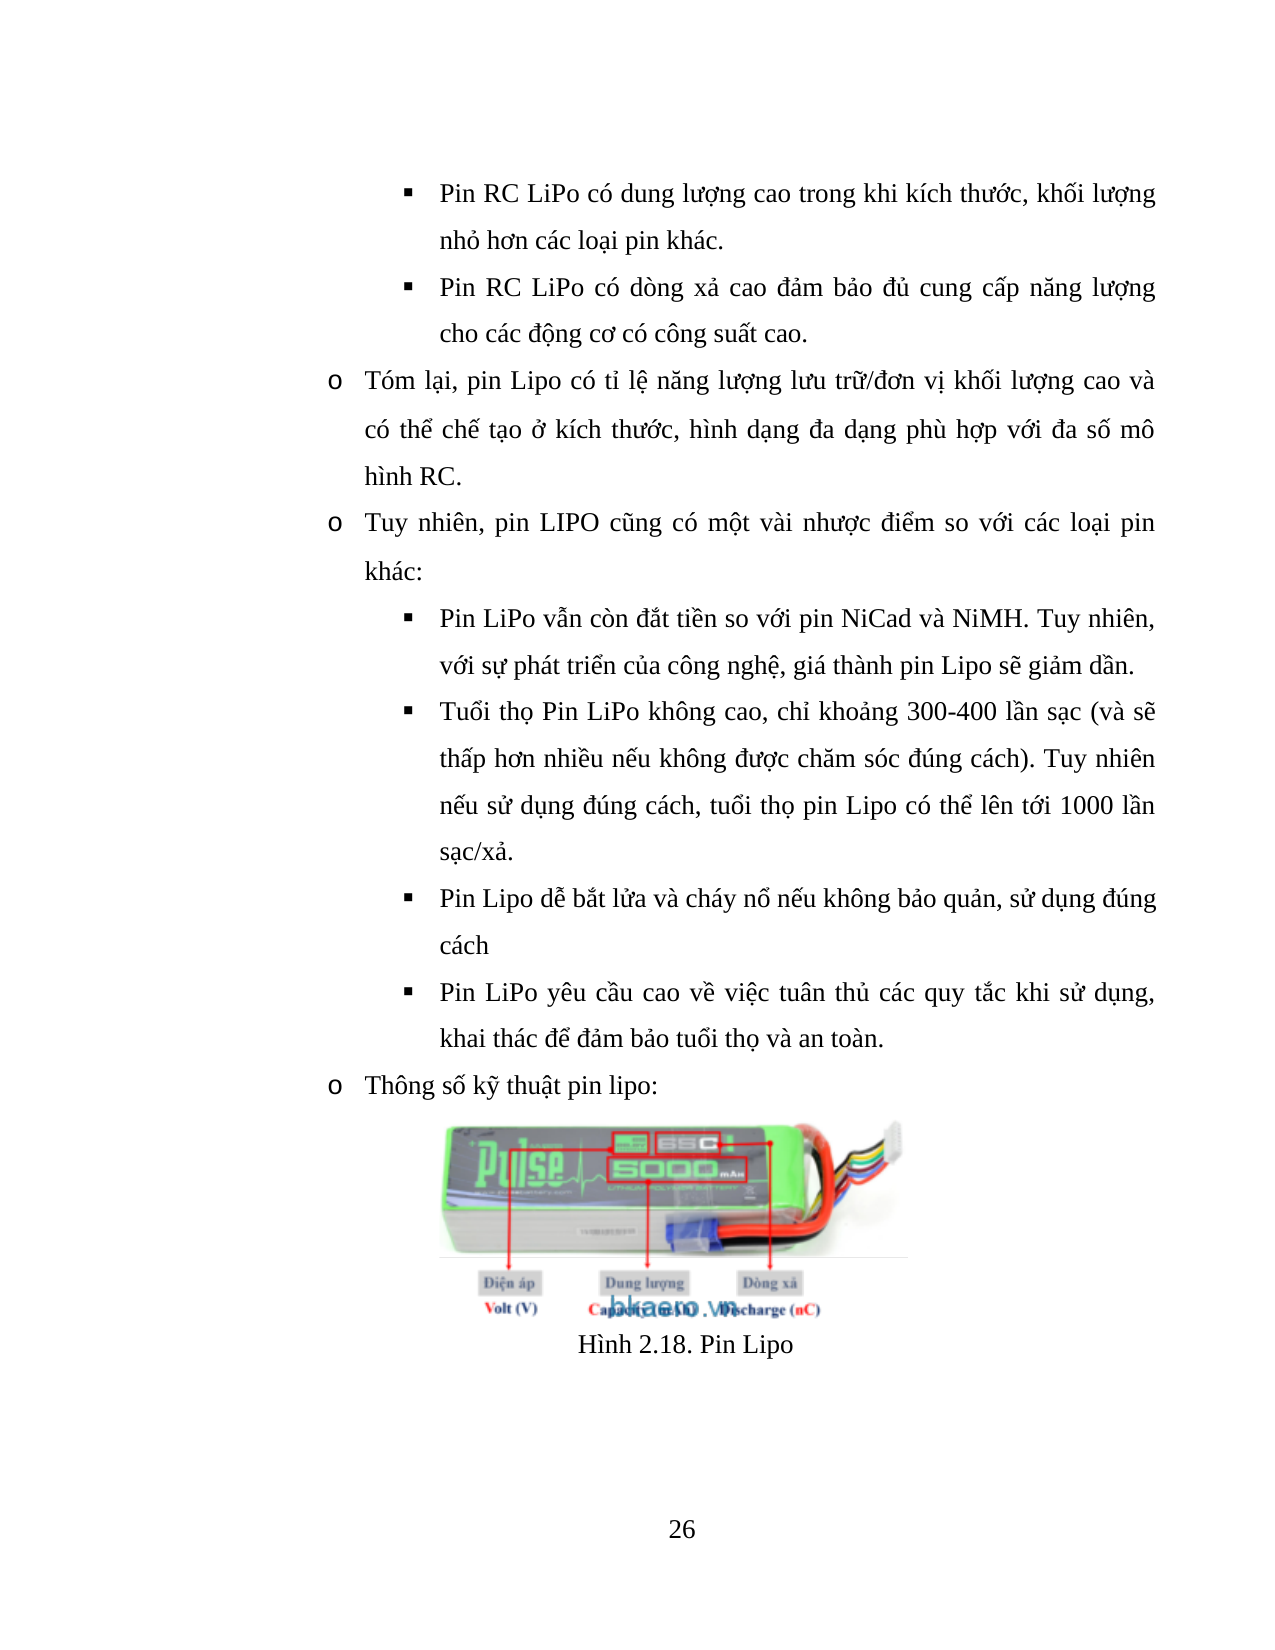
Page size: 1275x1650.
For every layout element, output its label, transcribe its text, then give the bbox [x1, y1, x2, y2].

picture [439, 1119, 908, 1328]
list Pin RC LiPo có dung lượng cao trong khi kích thước, khối lượng nhỏ hơn các loại pin khác. [402, 177, 1157, 255]
list Thông số kỹ thuật pin lipo: [327, 1069, 1157, 1102]
list Tuy nhiên, pin LIPO cũng có một vài nhược điểm so với các loại pin khác: [327, 506, 1157, 586]
list Tuổi thọ Pin LiPo không cao, chỉ khoảng 300-400 lần sạc (và sẽ thấp hơn nhiều nếu không được chăm sóc đúng cách). Tuy nhiên nếu sử dụng đúng cách, tuổi thọ pin Lipo có thể lên tới 1000 lần sạc/xả. [402, 695, 1157, 867]
list Pin Lipo dễ bắt lửa và cháy nổ nếu không bảo quản, sử dụng đúng cách [402, 882, 1157, 960]
list Tóm lại, pin Lipo có tỉ lệ năng lượng lưu trữ/đơn vị khối lượng cao và có thể chế tạo ở kích thước, hình dạng đa dạng phù hợp với đa số mô hình RC. [327, 364, 1157, 491]
list Pin RC LiPo có dòng xả cao đảm bảo đủ cung cấp năng lượng cho các động cơ có công suất cao. [402, 271, 1157, 348]
list Pin LiPo yêu cầu cao về việc tuân thủ các quy tắc khi sử dụng, khai thác để đảm bảo tuổi thọ và an toàn. [402, 976, 1157, 1053]
list Pin LiPo vẫn còn đắt tiền so với pin NiCad và NiMH. Tuy nhiên, với sự phát triển của công nghệ, giá thành pin Lipo sẽ giảm dần. [402, 602, 1157, 680]
